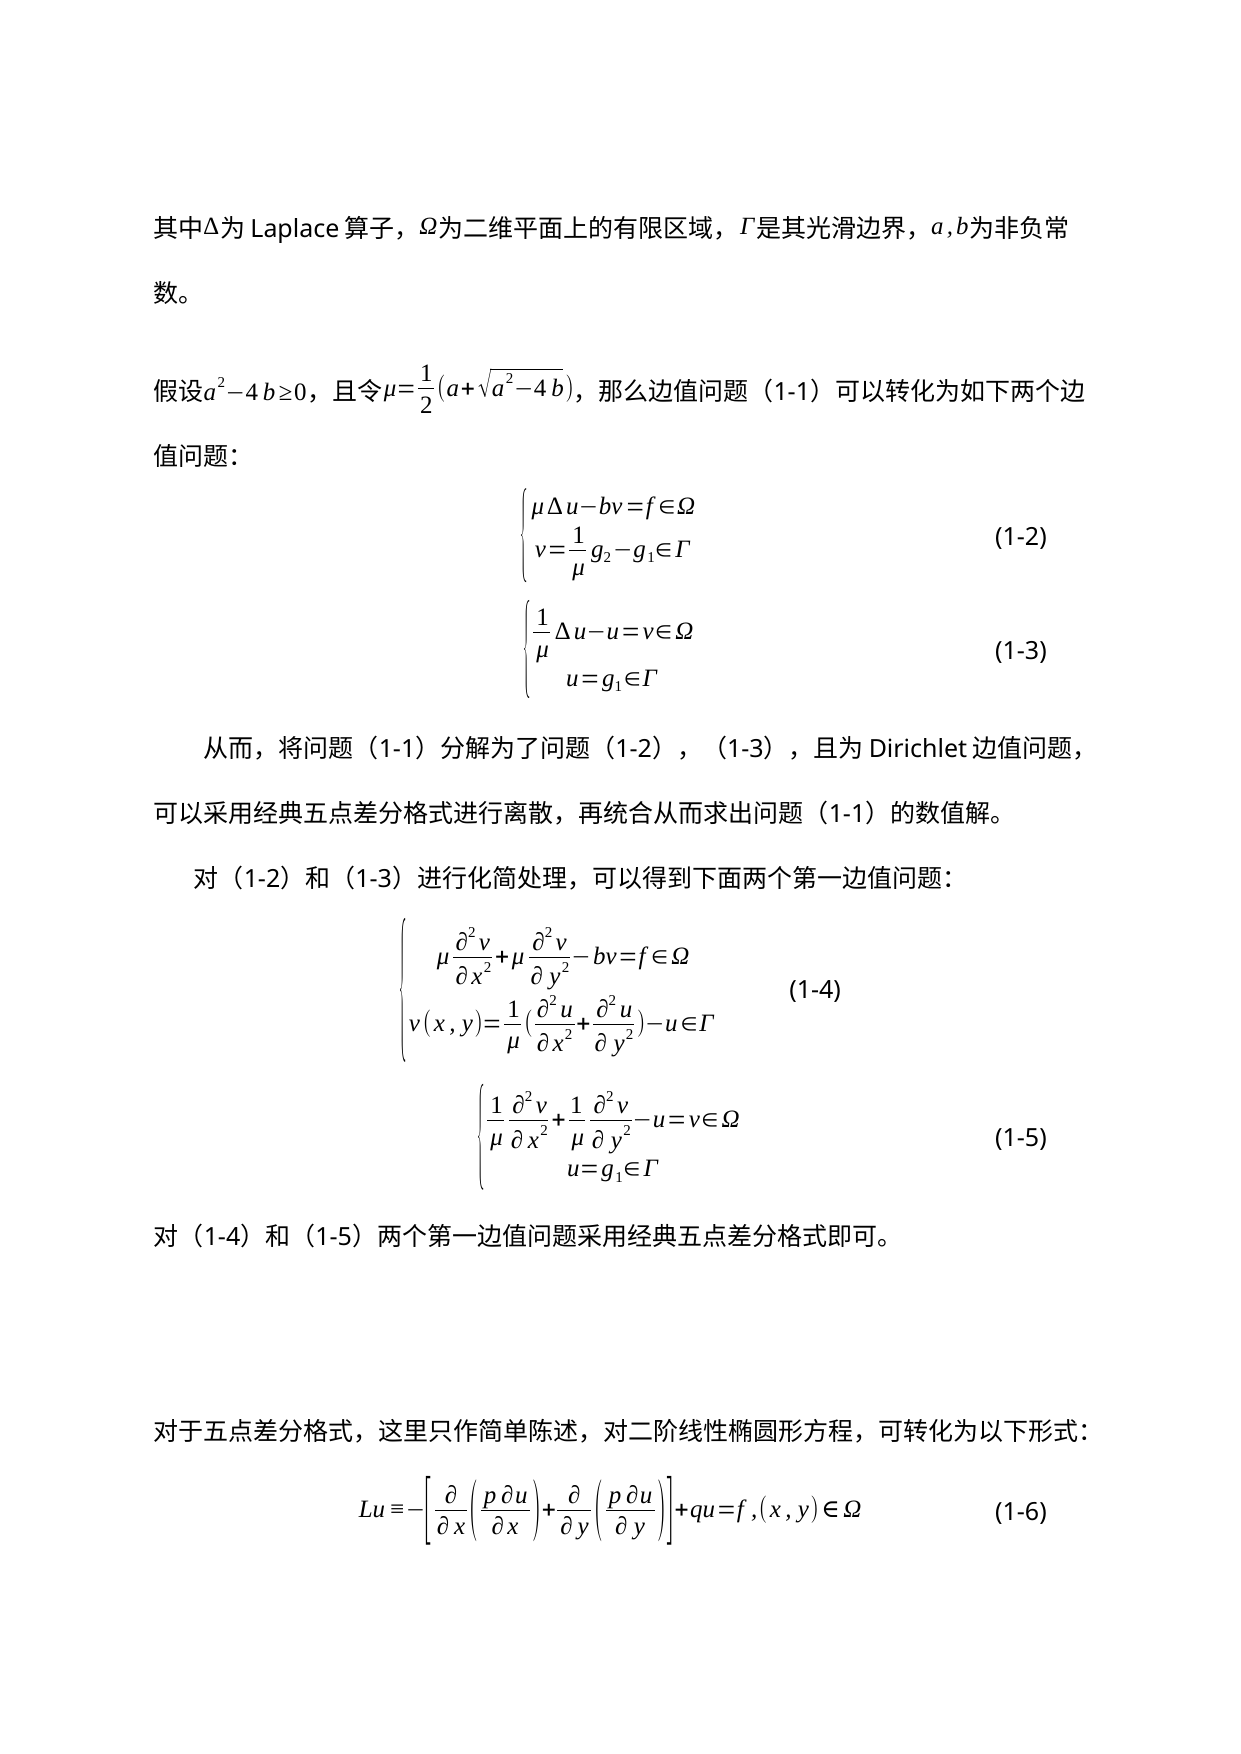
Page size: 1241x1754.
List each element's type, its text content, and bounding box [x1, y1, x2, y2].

text 从而，将问题（1-1）分解为了问题（1-2），（1-3），且为Dirichlet边值问题，可以采用经典五点差分格式进行离散，再统合从而求出问题（1-1）的数值解。 [153, 714, 1087, 844]
text 对（1-2）和（1-3）进行化简处理，可以得到下面两个第一边值问题： (1-4) [153, 844, 1087, 1072]
text 对于五点差分格式，这里只作简单陈述，对二阶线性椭圆形方程，可转化为以下形式： [153, 1397, 1087, 1462]
text 其中为Laplace算子，为二维平面上的有限区域，是其光滑边界，为非负常数。 [153, 194, 1087, 324]
text 假设，且令，那么边值问题（1-1）可以转化为如下两个边值问题： [153, 357, 1087, 487]
text (1-6) [153, 1462, 1087, 1559]
text 对（1-4）和（1-5）两个第一边值问题采用经典五点差分格式即可。 [153, 1202, 1087, 1267]
text (1-2) [153, 487, 1087, 584]
text (1-3) [153, 584, 1087, 714]
text (1-5) [153, 1072, 1087, 1202]
